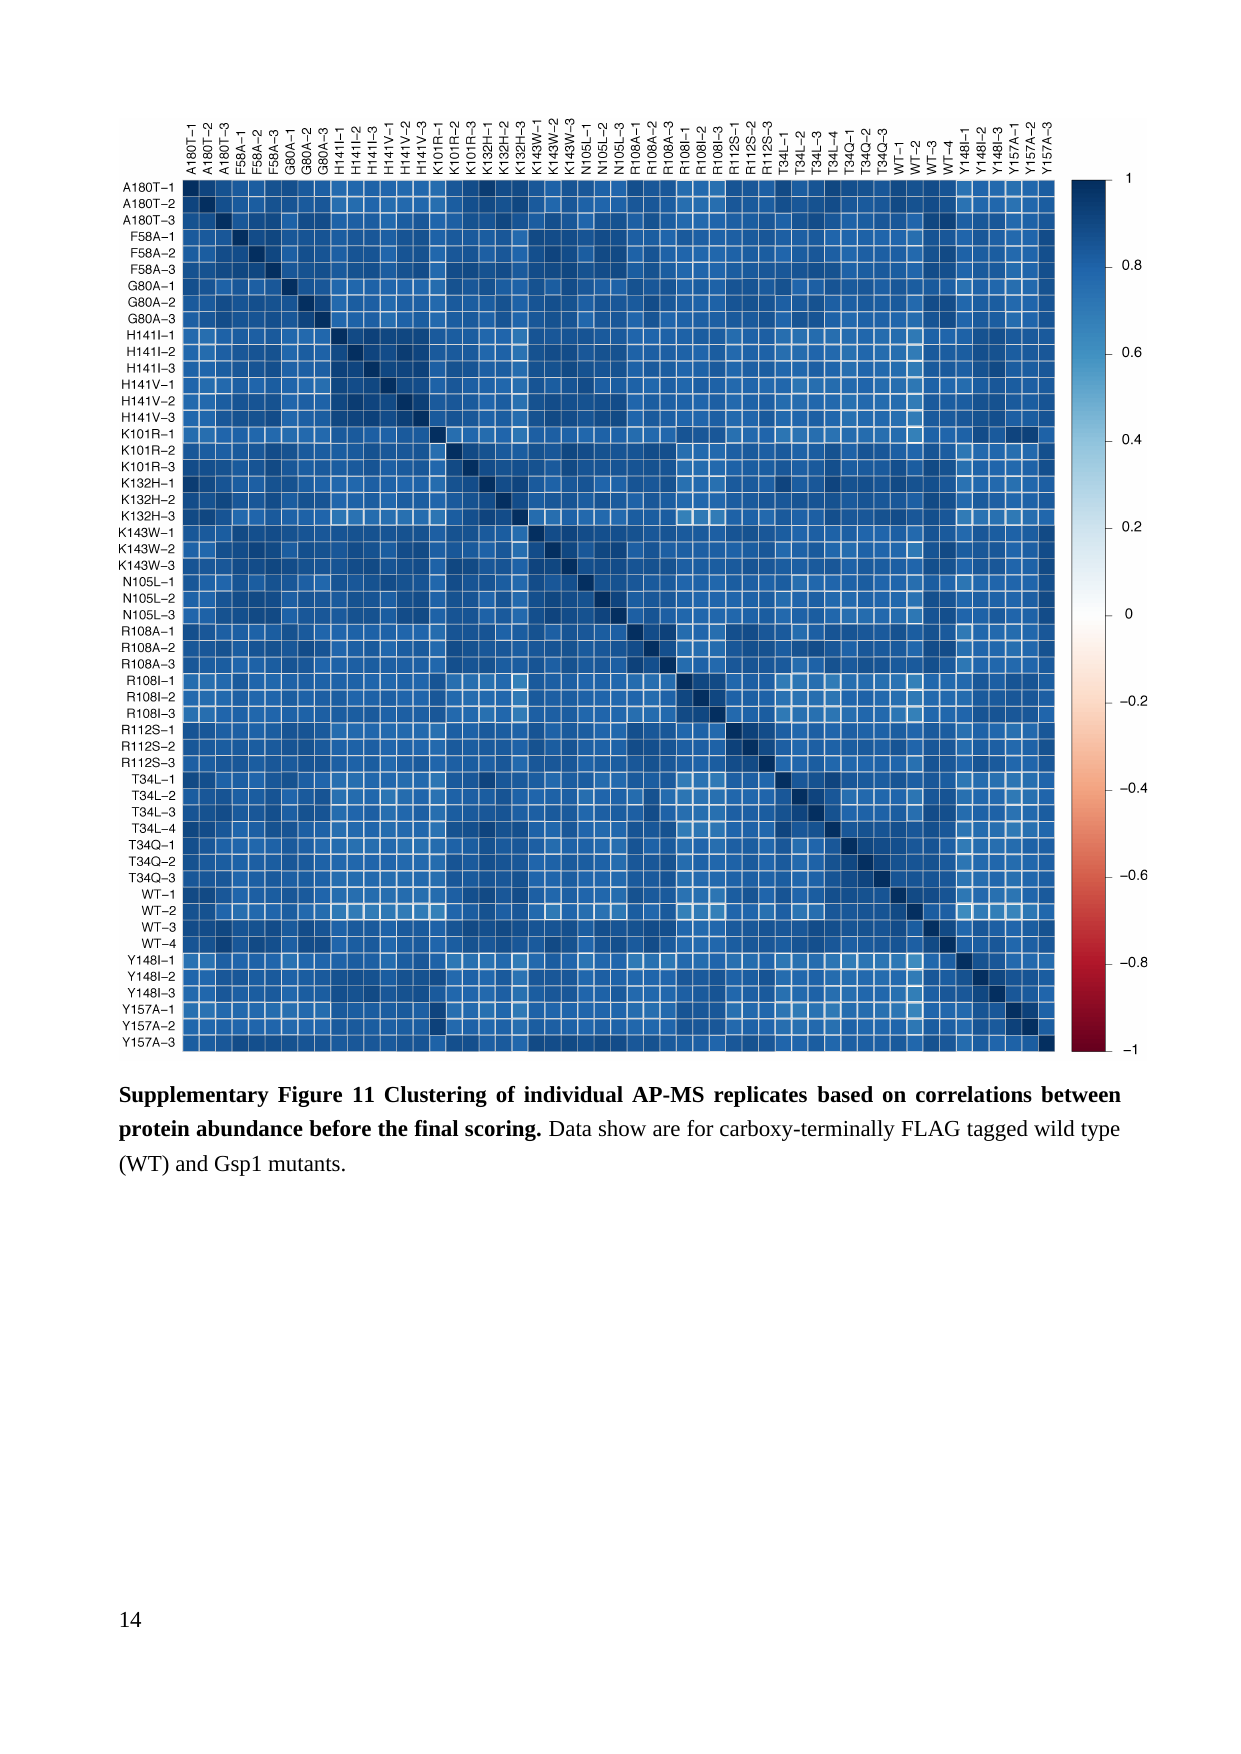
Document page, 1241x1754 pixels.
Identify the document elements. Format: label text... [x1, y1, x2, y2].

text Supplementary Figure 11 Clustering of individual AP-MS replicates based on correlations between protein abundance before the final scoring. Data show are for carboxy-terminally FLAG tagged wild type (WT) and Gsp1 mutants. [118, 1081, 1122, 1176]
picture [118, 118, 1148, 1061]
